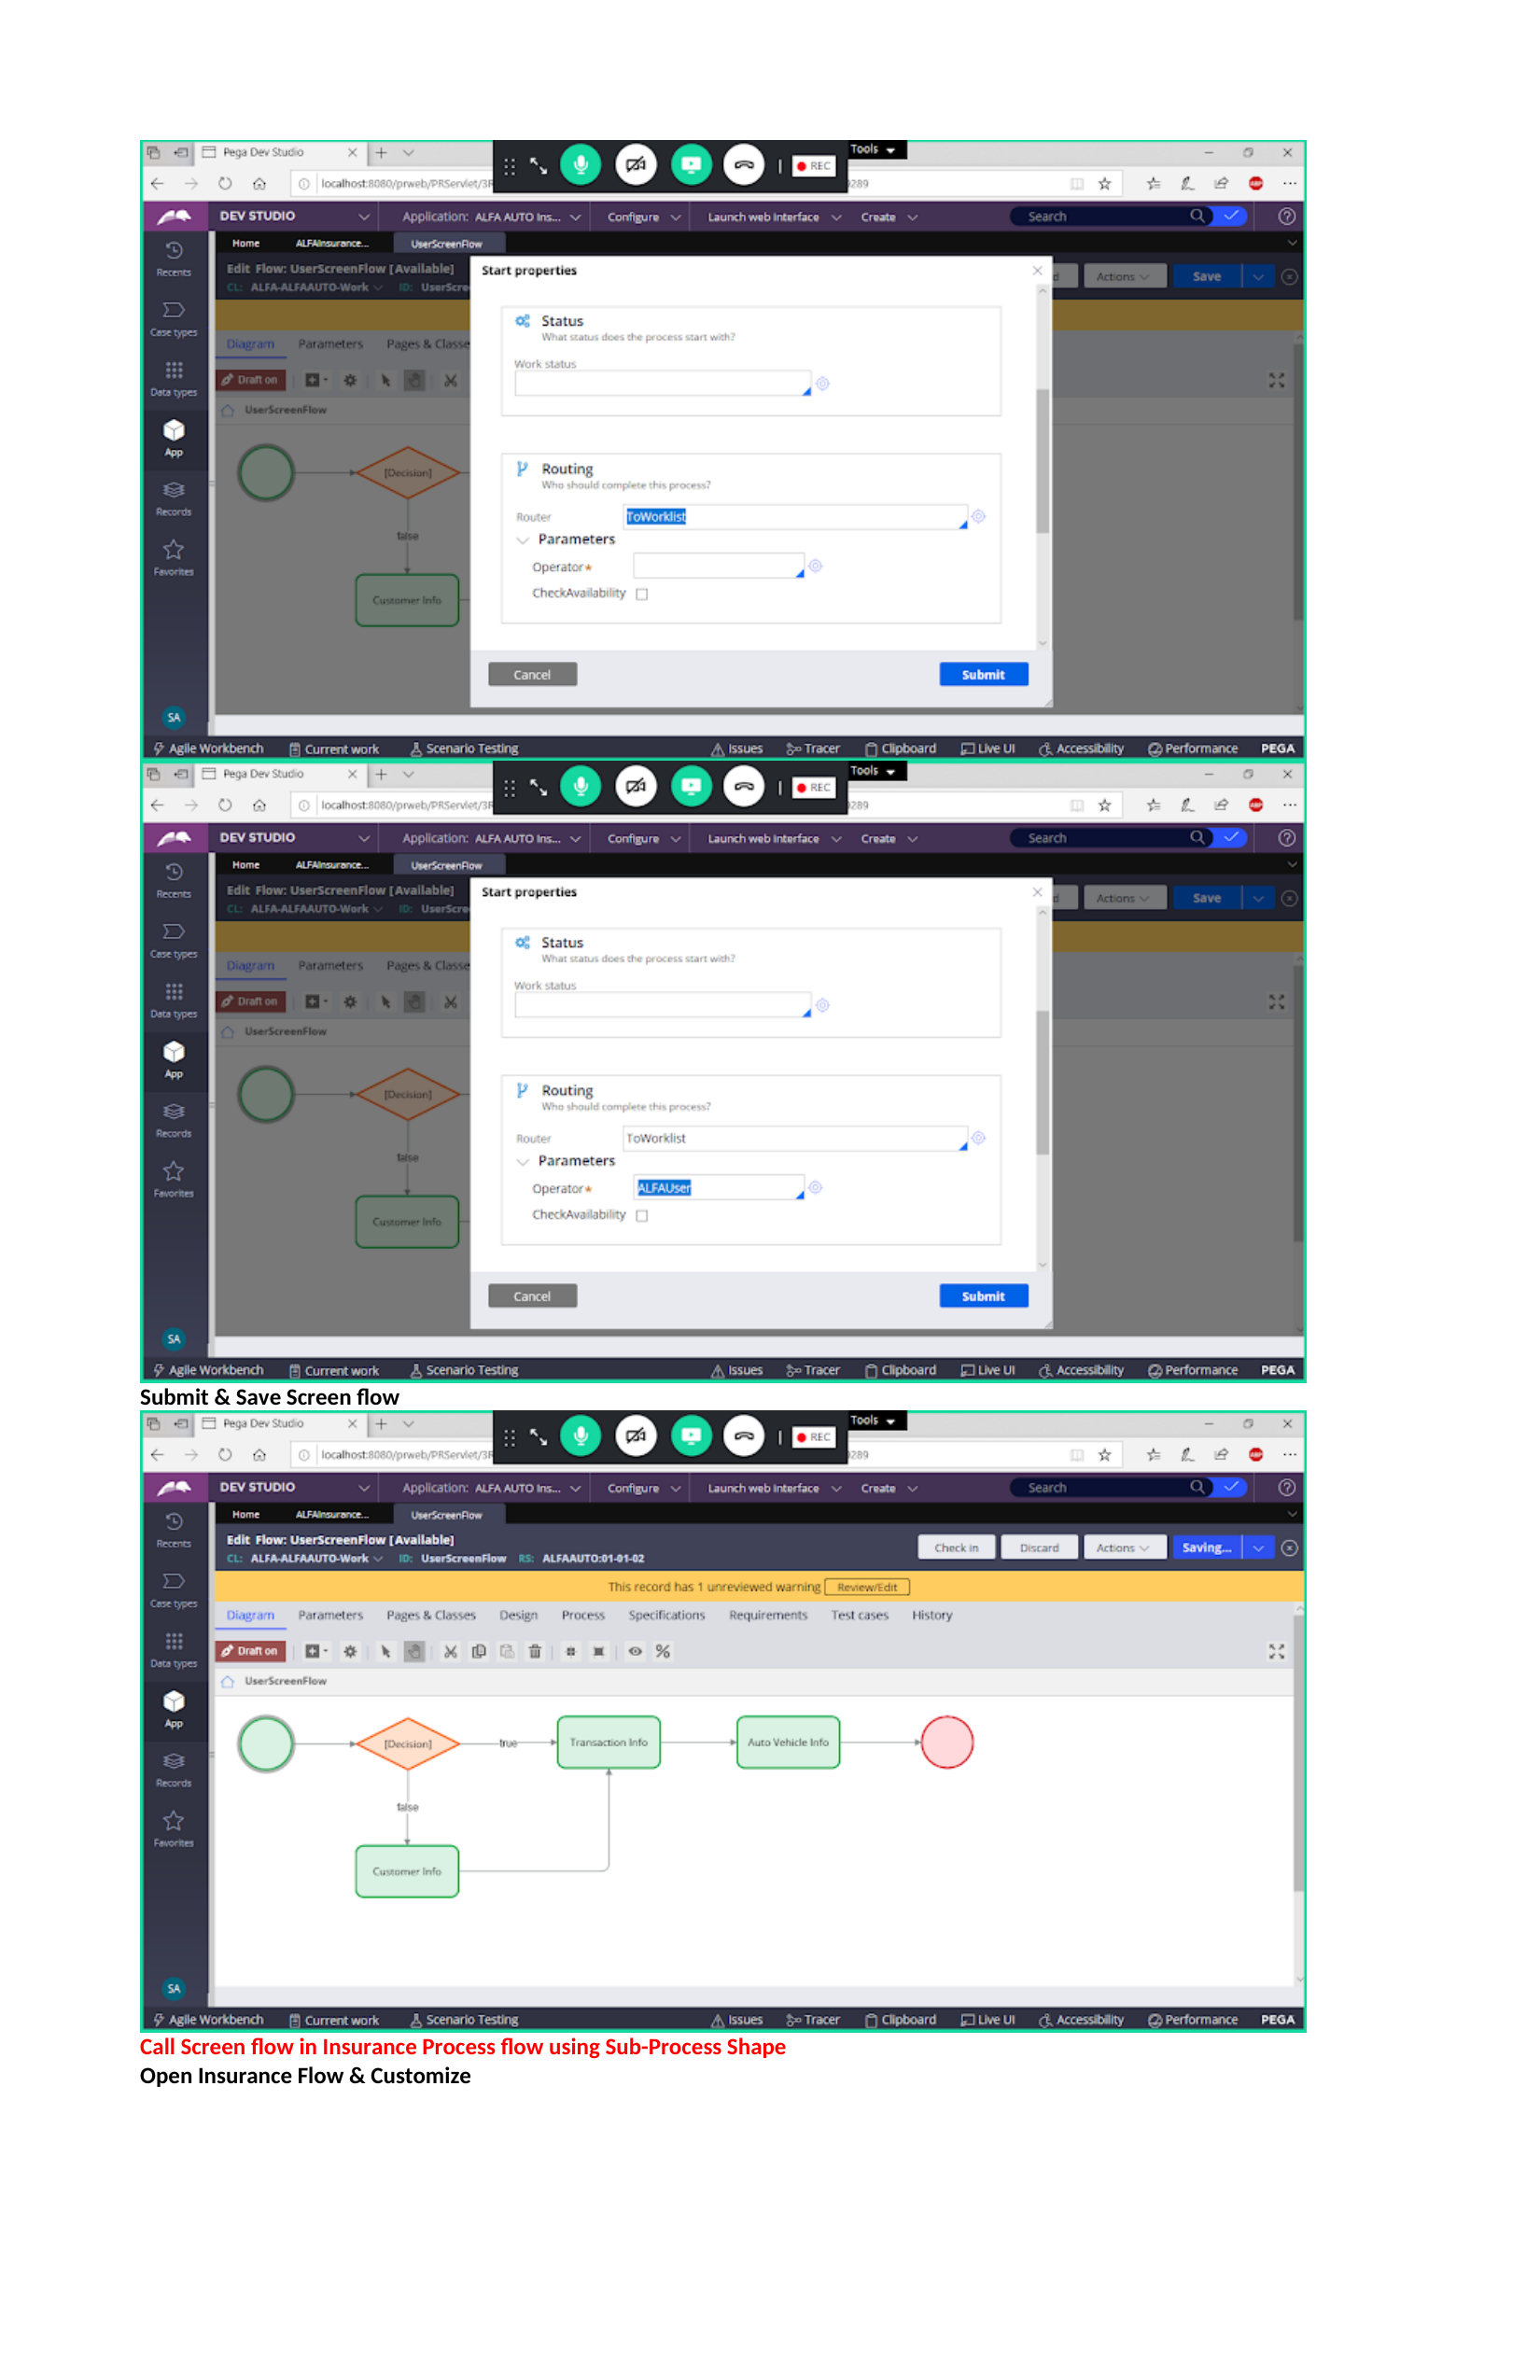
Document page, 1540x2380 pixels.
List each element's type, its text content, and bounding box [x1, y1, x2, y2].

text Call Screen flow in Insurance Process flow using Sub-Process Shape [140, 2032, 1400, 2061]
text Submit & Save Screen flow [140, 1382, 1400, 1411]
picture [140, 140, 1307, 1383]
picture [140, 1410, 1307, 2033]
text Open Insurance Flow & Customize [140, 2061, 1400, 2089]
